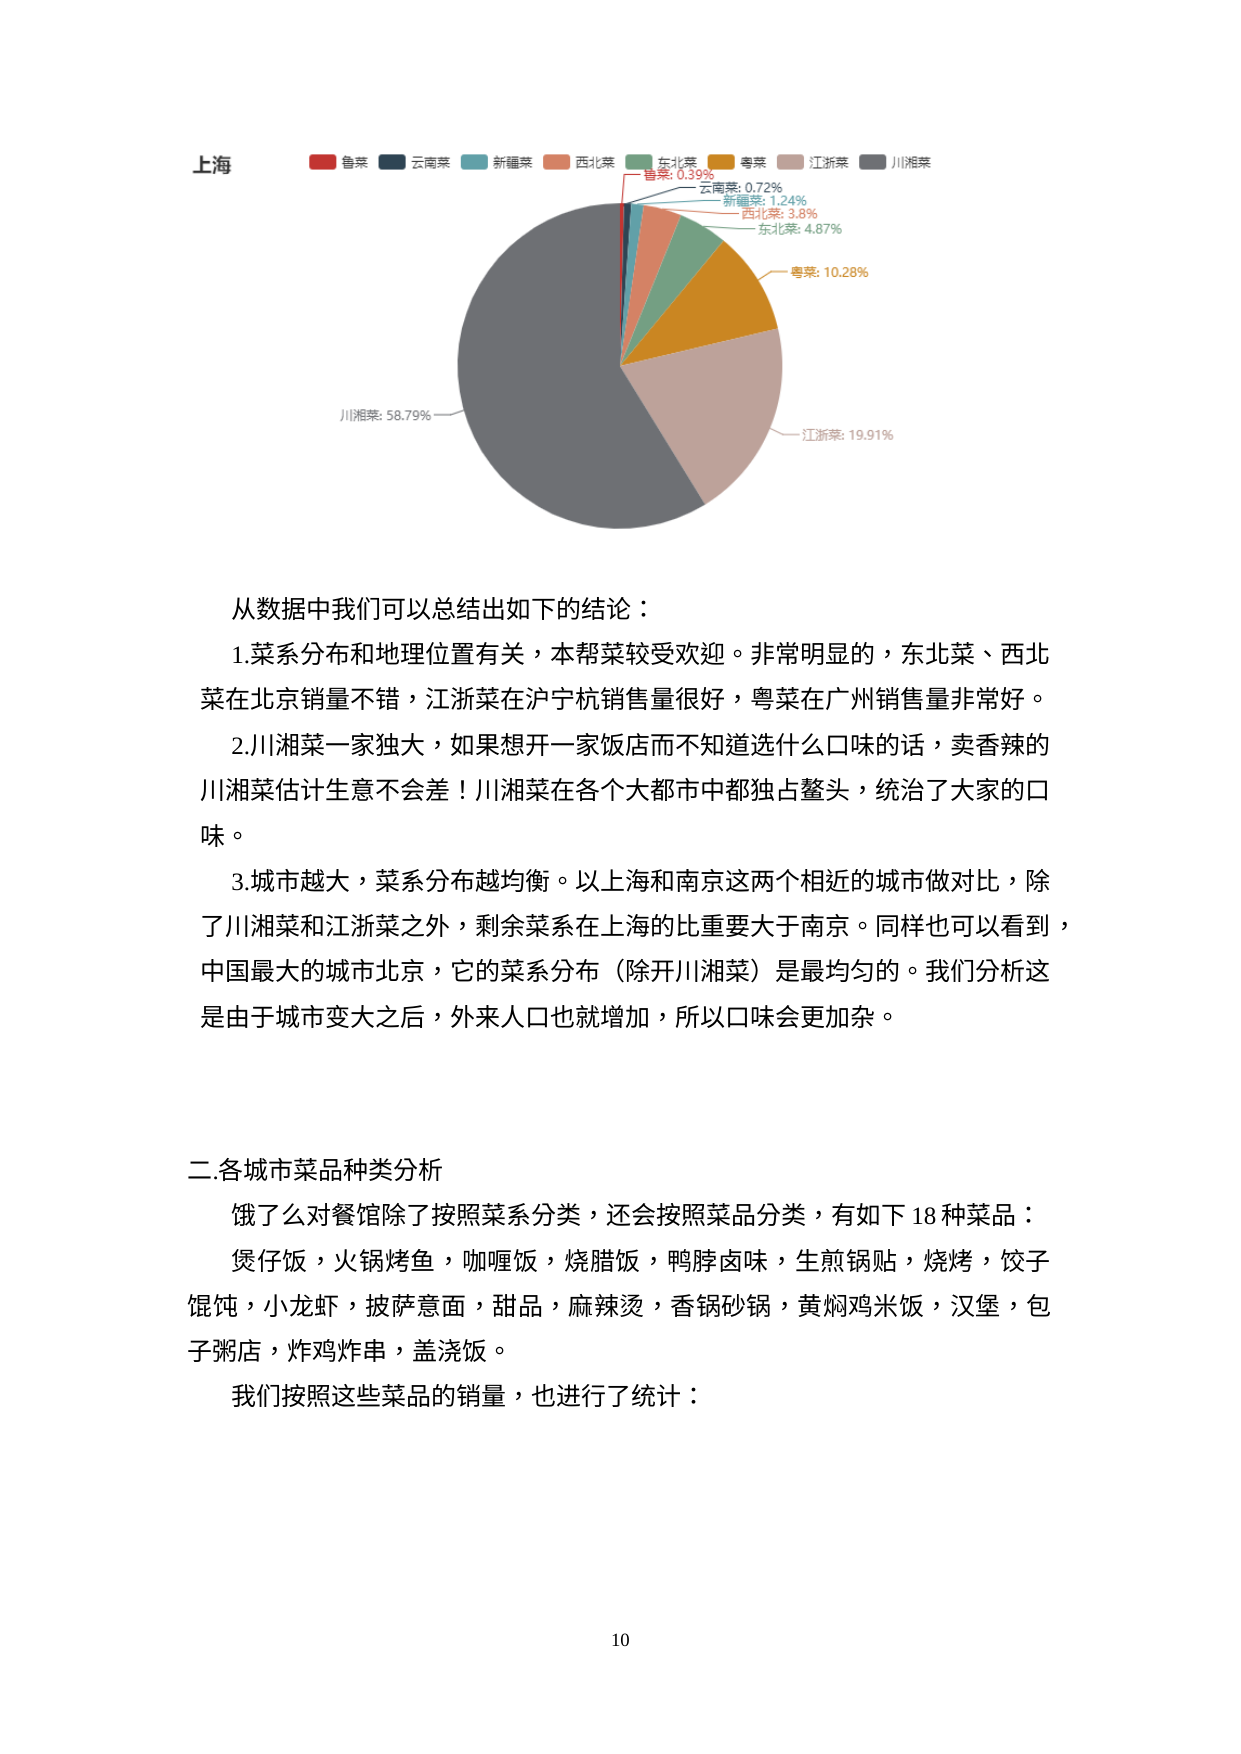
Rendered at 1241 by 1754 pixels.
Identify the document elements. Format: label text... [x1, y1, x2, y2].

list 川湘菜一家独大，如果想开一家饭店而不知道选什么口味的话，卖香辣的川湘菜估计生意不会差！川湘菜在各个大都市中都独占鳌头，统治了大家的口味。 [200, 725, 1053, 852]
text 从数据中我们可以总结出如下的结论： [187, 589, 1053, 626]
text 煲仔饭，火锅烤鱼，咖喱饭，烧腊饭，鸭脖卤味，生煎锅贴，烧烤，饺子馄饨，小龙虾，披萨意面，甜品，麻辣烫，香锅砂锅，黄焖鸡米饭，汉堡，包子粥店，炸鸡炸串，盖浇饭。 [187, 1241, 1053, 1368]
text 饿了么对餐馆除了按照菜系分类，还会按照菜品分类，有如下18种菜品： [187, 1196, 1053, 1232]
picture [187, 150, 1053, 583]
text 我们按照这些菜品的销量，也进行了统计： [187, 1377, 1053, 1413]
list 各城市菜品种类分析 [187, 1150, 1053, 1187]
list 城市越大，菜系分布越均衡。以上海和南京这两个相近的城市做对比，除了川湘菜和江浙菜之外，剩余菜系在上海的比重要大于南京。同样也可以看到，中国最大的城市北京，它的菜系分布（除开川湘菜）是最均匀的。我们分析这是由于城市变大之后，外来人口也就增加，所以口味会更加杂。 [200, 861, 1053, 1033]
list 菜系分布和地理位置有关，本帮菜较受欢迎。非常明显的，东北菜、西北菜在北京销量不错，江浙菜在沪宁杭销售量很好，粤菜在广州销售量非常好。 [200, 635, 1053, 716]
